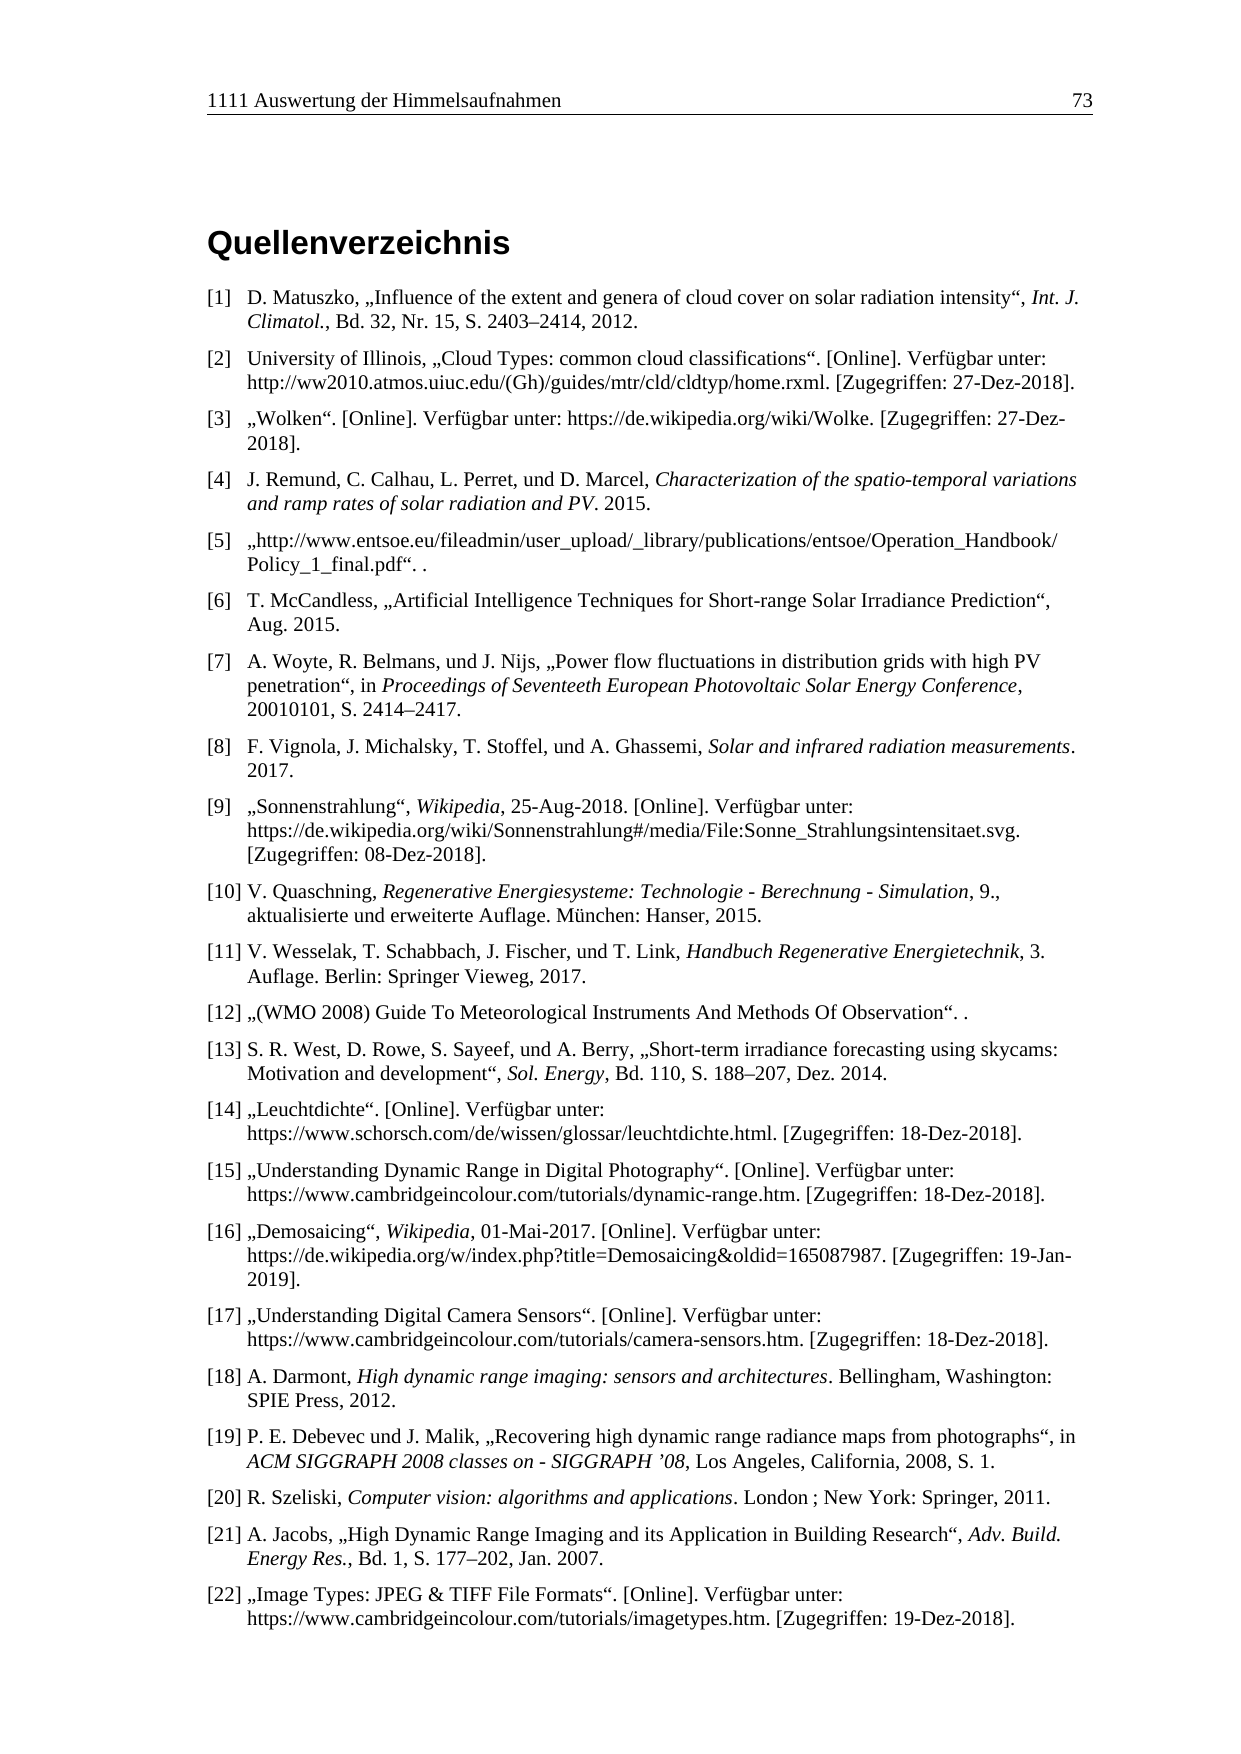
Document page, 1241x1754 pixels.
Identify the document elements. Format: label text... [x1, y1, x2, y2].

subtitle Quellenverzeichnis [207, 223, 1093, 261]
text [7] A. Woyte, R. Belmans, und J. Nijs, „Power flow fluctuations in distribution grids with high PV penetration“, in Proceedings of Seventeeth European Photovoltaic Solar Energy Conference, 20010101, S. 2414–2417. [207, 649, 1093, 721]
text [15] „Understanding Dynamic Range in Digital Photography“. [Online]. Verfügbar unter: https://www.cambridgeincolour.com/tutorials/dynamic-range.htm. [Zugegriffen: 18-Dez-2018]. [207, 1158, 1093, 1206]
text [11] V. Wesselak, T. Schabbach, J. Fischer, und T. Link, Handbuch Regenerative Energietechnik, 3. Auflage. Berlin: Springer Vieweg, 2017. [207, 939, 1093, 988]
text [8] F. Vignola, J. Michalsky, T. Stoffel, und A. Ghassemi, Solar and infrared radiation measurements. 2017. [207, 733, 1093, 782]
text [21] A. Jacobs, „High Dynamic Range Imaging and its Application in Building Research“, Adv. Build. Energy Res., Bd. 1, S. 177–202, Jan. 2007. [207, 1522, 1093, 1570]
text [2] University of Illinois, „Cloud Types: common cloud classifications“. [Online]. Verfügbar unter: http://ww2010.atmos.uiuc.edu/(Gh)/guides/mtr/cld/cldtyp/home.rxml. [Zugegriffen: 27-Dez-2018]. [207, 346, 1093, 394]
text [16] „Demosaicing“, Wikipedia, 01-Mai-2017. [Online]. Verfügbar unter: https://de.wikipedia.org/w/index.php?title=Demosaicing&oldid=165087987. [Zugegriffen: 19-Jan-2019]. [207, 1218, 1093, 1291]
text [13] S. R. West, D. Rowe, S. Sayeef, und A. Berry, „Short-term irradiance forecasting using skycams: Motivation and development“, Sol. Energy, Bd. 110, S. 188–207, Dez. 2014. [207, 1037, 1093, 1085]
text [10] V. Quaschning, Regenerative Energiesysteme: Technologie - Berechnung - Simulation, 9., aktualisierte und erweiterte Auflage. München: Hanser, 2015. [207, 879, 1093, 927]
text [17] „Understanding Digital Camera Sensors“. [Online]. Verfügbar unter: https://www.cambridgeincolour.com/tutorials/camera-sensors.htm. [Zugegriffen: 18-Dez-2018]. [207, 1303, 1093, 1351]
text [9] „Sonnenstrahlung“, Wikipedia, 25-Aug-2018. [Online]. Verfügbar unter: https://de.wikipedia.org/wiki/Sonnenstrahlung#/media/File:Sonne_Strahlungsintensitaet.svg. [Zugegriffen: 08-Dez-2018]. [207, 794, 1093, 866]
text [19] P. E. Debevec und J. Malik, „Recovering high dynamic range radiance maps from photographs“, in ACM SIGGRAPH 2008 classes on - SIGGRAPH ’08, Los Angeles, California, 2008, S. 1. [207, 1424, 1093, 1473]
text [1] D. Matuszko, „Influence of the extent and genera of cloud cover on solar radiation intensity“, Int. J. Climatol., Bd. 32, Nr. 15, S. 2403–2414, 2012. [207, 285, 1093, 333]
text [20] R. Szeliski, Computer vision: algorithms and applications. London ; New York: Springer, 2011. [207, 1485, 1093, 1509]
text [3] „Wolken“. [Online]. Verfügbar unter: https://de.wikipedia.org/wiki/Wolke. [Zugegriffen: 27-Dez-2018]. [207, 406, 1093, 454]
text [6] T. McCandless, „Artificial Intelligence Techniques for Short-range Solar Irradiance Prediction“, Aug. 2015. [207, 588, 1093, 636]
text [18] A. Darmont, High dynamic range imaging: sensors and architectures. Bellingham, Washington: SPIE Press, 2012. [207, 1364, 1093, 1412]
text [5] „http://www.entsoe.eu/fileadmin/user_upload/_library/publications/entsoe/Operation_Handbook/Policy_1_final.pdf“. . [207, 528, 1093, 576]
text [22] „Image Types: JPEG & TIFF File Formats“. [Online]. Verfügbar unter: https://www.cambridgeincolour.com/tutorials/imagetypes.htm. [Zugegriffen: 19-Dez-2018]. [207, 1582, 1093, 1630]
text [12] „(WMO 2008) Guide To Meteorological Instruments And Methods Of Observation“. . [207, 1000, 1093, 1024]
text [14] „Leuchtdichte“. [Online]. Verfügbar unter: https://www.schorsch.com/de/wissen/glossar/leuchtdichte.html. [Zugegriffen: 18-Dez-2018]. [207, 1097, 1093, 1145]
text [4] J. Remund, C. Calhau, L. Perret, und D. Marcel, Characterization of the spatio-temporal variations and ramp rates of solar radiation and PV. 2015. [207, 467, 1093, 515]
